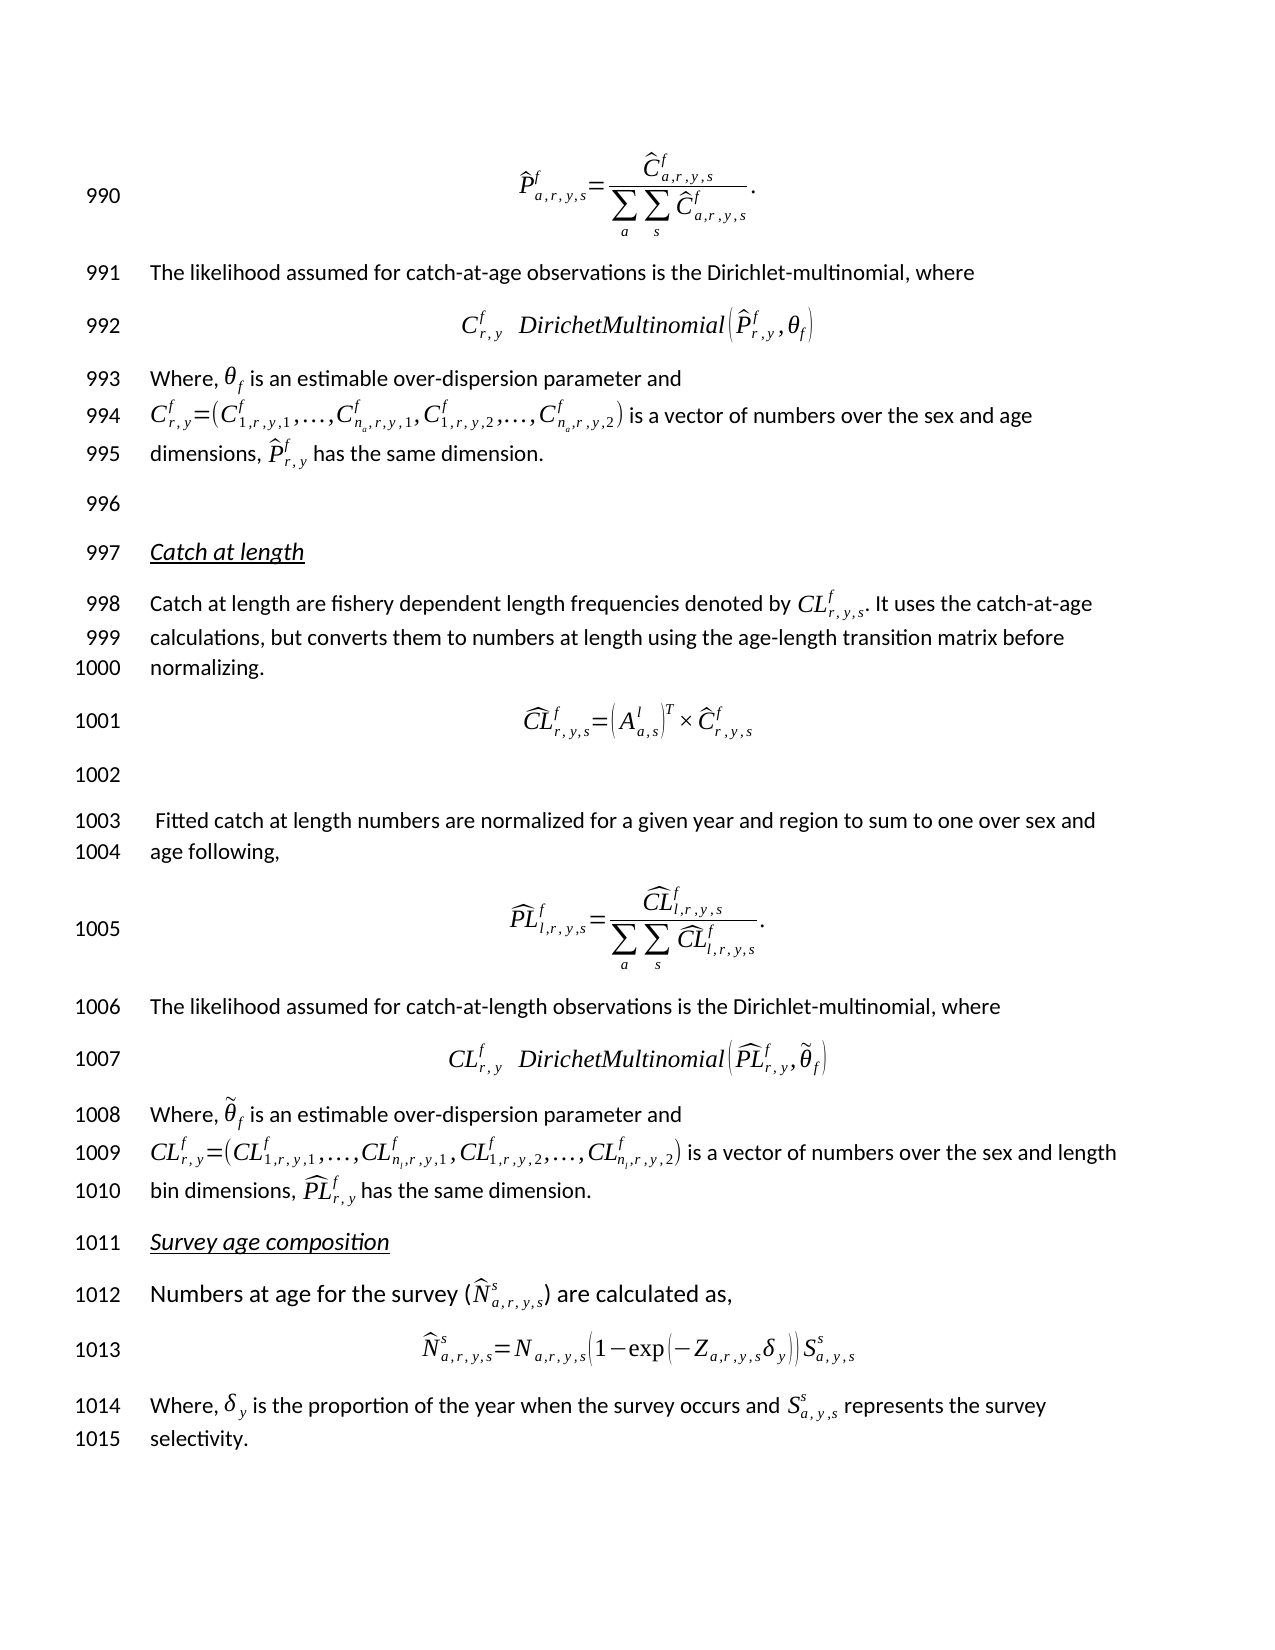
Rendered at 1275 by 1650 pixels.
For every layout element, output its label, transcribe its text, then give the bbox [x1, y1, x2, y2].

text Fitted catch at length numbers are normalized for a given year and region to sum to one over sex and age following, [150, 807, 1125, 865]
text Where, is an estimable over-dispersion parameter and is a vector of numbers over the sex and age dimensions, has the same dimension. [150, 363, 1125, 471]
text Where, is the proportion of the year when the survey occurs and represents the survey selectivity. [150, 1387, 1125, 1452]
text The likelihood assumed for catch-at-length observations is the Dirichlet-multinomial, where [150, 992, 1125, 1020]
text The likelihood assumed for catch-at-age observations is the Dirichlet-multinomial, where [150, 258, 1125, 287]
text Numbers at age for the survey () are calculated as, [150, 1276, 1125, 1311]
text Catch at length [150, 536, 1125, 567]
text Where, is an estimable over-dispersion parameter and is a vector of numbers over the sex and length bin dimensions, has the same dimension. [150, 1097, 1125, 1208]
text Survey age composition [150, 1226, 1125, 1257]
text Catch at length are fishery dependent length frequencies denoted by . It uses the catch-at-age calculations, but converts them to numbers at length using the age-length transition matrix before normalizing. [150, 586, 1125, 681]
